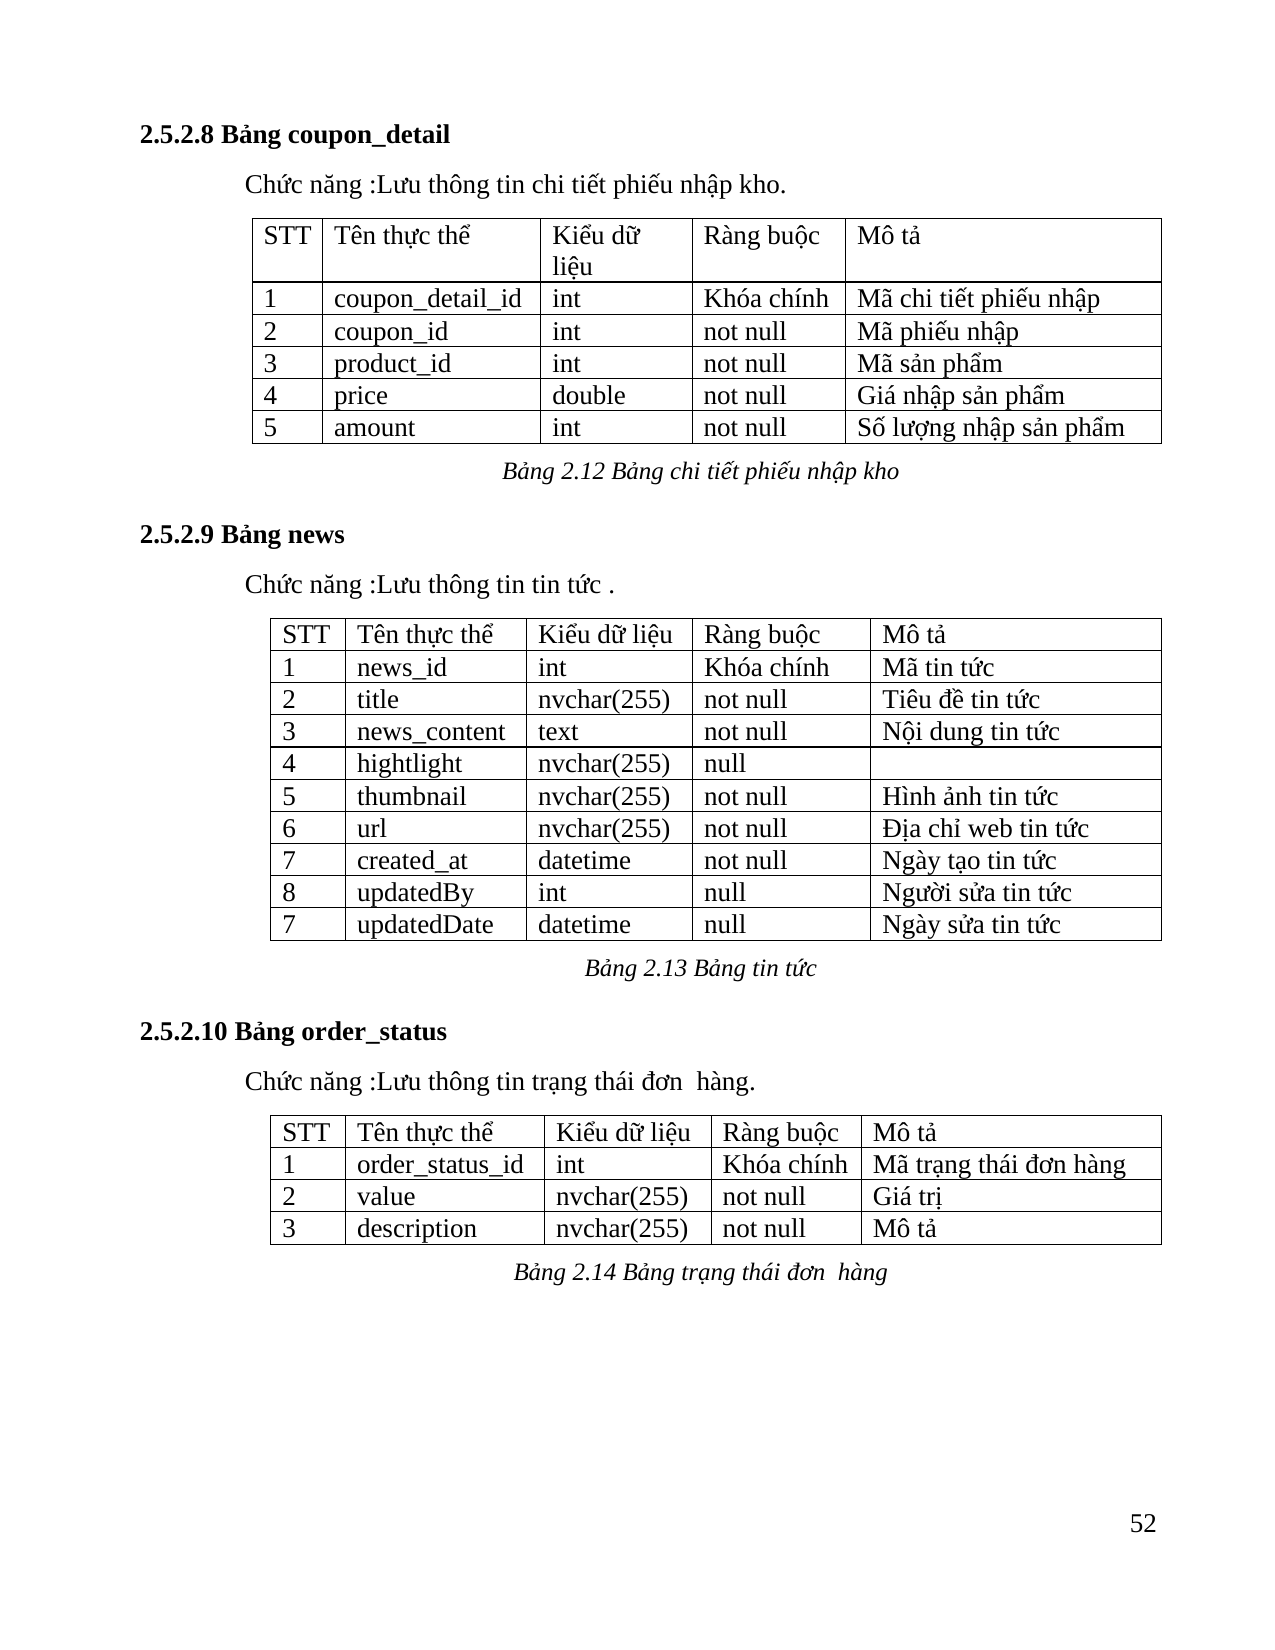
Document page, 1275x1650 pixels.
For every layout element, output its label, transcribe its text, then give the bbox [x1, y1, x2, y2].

table_cell not null [693, 844, 870, 875]
text Chức năng :Lưu thông tin trạng thái đơn hàng. [244, 1065, 1156, 1096]
table_cell Nội dung tin tức [871, 715, 1161, 746]
table_cell nvchar(255) [545, 1180, 711, 1211]
table_cell datetime [527, 908, 692, 939]
table_cell Mã trạng thái đơn hàng [862, 1148, 1161, 1179]
table_cell 4 [253, 379, 322, 410]
text Bảng 2.13 Bảng tin tức [244, 953, 1156, 982]
table_cell not null [693, 315, 845, 346]
table_header Ràng buộc [693, 619, 870, 650]
table_header Tên thực thể [323, 219, 540, 281]
table_cell 5 [253, 411, 322, 442]
table_header Tên thực thể [346, 619, 526, 650]
table_cell Mô tả [862, 1212, 1161, 1243]
table_cell hightlight [346, 748, 526, 778]
table_header STT [271, 1116, 345, 1147]
table_cell 6 [271, 812, 345, 843]
subtitle Bảng news [139, 518, 1156, 549]
table_cell int [541, 411, 692, 442]
table_cell int [541, 315, 692, 346]
table_header STT [253, 219, 322, 281]
table_cell product_id [323, 347, 540, 378]
table_cell [871, 748, 1161, 778]
table_cell Khóa chính [712, 1148, 861, 1179]
table_cell coupon_id [323, 315, 540, 346]
table_cell int [541, 347, 692, 378]
table_cell null [693, 876, 870, 907]
table_cell 2 [271, 1180, 345, 1211]
table_cell not null [693, 780, 870, 811]
table_cell not null [693, 715, 870, 746]
table_cell 7 [271, 908, 345, 939]
table_cell news_id [346, 651, 526, 682]
table_cell not null [693, 347, 845, 378]
table_header Mô tả [871, 619, 1161, 650]
table_header Kiểu dữ liệu [545, 1116, 711, 1147]
table_cell 3 [271, 715, 345, 746]
table_cell news_content [346, 715, 526, 746]
table_cell Giá trị [862, 1180, 1161, 1211]
table_cell not null [693, 379, 845, 410]
table_cell not null [712, 1180, 861, 1211]
table_cell Khóa chính [693, 651, 870, 682]
table_cell Giá nhập sản phẩm [846, 379, 1161, 410]
table_cell 1 [271, 1148, 345, 1179]
text Bảng 2.12 Bảng chi tiết phiếu nhập kho [244, 456, 1156, 485]
table_cell 5 [271, 780, 345, 811]
table_header Mô tả [862, 1116, 1161, 1147]
table_cell Mã sản phẩm [846, 347, 1161, 378]
table_header Ràng buộc [712, 1116, 861, 1147]
table_cell 3 [253, 347, 322, 378]
table_cell Hình ảnh tin tức [871, 780, 1161, 811]
table_cell not null [693, 411, 845, 442]
table_header Mô tả [846, 219, 1161, 281]
table_cell url [346, 812, 526, 843]
table_cell Ngày tạo tin tức [871, 844, 1161, 875]
table_cell nvchar(255) [545, 1212, 711, 1243]
table_cell coupon_detail_id [323, 283, 540, 314]
table_cell created_at [346, 844, 526, 875]
table_cell nvchar(255) [527, 812, 692, 843]
table_cell Người sửa tin tức [871, 876, 1161, 907]
table_cell Địa chỉ web tin tức [871, 812, 1161, 843]
table_cell nvchar(255) [527, 748, 692, 778]
table_cell 8 [271, 876, 345, 907]
table_cell Ngày sửa tin tức [871, 908, 1161, 939]
table_cell 1 [253, 283, 322, 314]
table_cell updatedBy [346, 876, 526, 907]
table_cell not null [693, 683, 870, 714]
table_cell nvchar(255) [527, 683, 692, 714]
table_cell Mã chi tiết phiếu nhập [846, 283, 1161, 314]
table_cell price [323, 379, 540, 410]
table_cell null [693, 748, 870, 778]
table_cell not null [712, 1212, 861, 1243]
table_cell not null [693, 812, 870, 843]
table_cell amount [323, 411, 540, 442]
table_cell null [693, 908, 870, 939]
table_header Tên thực thể [346, 1116, 544, 1147]
table_cell thumbnail [346, 780, 526, 811]
table_cell text [527, 715, 692, 746]
table_cell order_status_id [346, 1148, 544, 1179]
table_header Kiểu dữ liệu [541, 219, 692, 281]
table_cell int [527, 876, 692, 907]
table_header Kiểu dữ liệu [527, 619, 692, 650]
table_cell 2 [253, 315, 322, 346]
table_header Ràng buộc [693, 219, 845, 281]
table_cell 2 [271, 683, 345, 714]
table_cell nvchar(255) [527, 780, 692, 811]
text Chức năng :Lưu thông tin tin tức . [244, 568, 1156, 599]
table_cell description [346, 1212, 544, 1243]
table_cell value [346, 1180, 544, 1211]
subtitle Bảng order_status [139, 1015, 1156, 1046]
table_cell title [346, 683, 526, 714]
table_cell int [541, 283, 692, 314]
table_cell double [541, 379, 692, 410]
table_cell 4 [271, 748, 345, 778]
subtitle Bảng coupon_detail [139, 118, 1156, 150]
table_cell Số lượng nhập sản phẩm [846, 411, 1161, 442]
table_cell Khóa chính [693, 283, 845, 314]
table_cell Mã phiếu nhập [846, 315, 1161, 346]
table_header STT [271, 619, 345, 650]
table_cell Mã tin tức [871, 651, 1161, 682]
table_cell Tiêu đề tin tức [871, 683, 1161, 714]
table_cell datetime [527, 844, 692, 875]
table_cell updatedDate [346, 908, 526, 939]
text Chức năng :Lưu thông tin chi tiết phiếu nhập kho. [244, 168, 1156, 199]
table_cell 3 [271, 1212, 345, 1243]
table_cell int [545, 1148, 711, 1179]
table_cell int [527, 651, 692, 682]
table_cell 7 [271, 844, 345, 875]
text Bảng 2.14 Bảng trạng thái đơn hàng [244, 1257, 1156, 1286]
table_cell 1 [271, 651, 345, 682]
